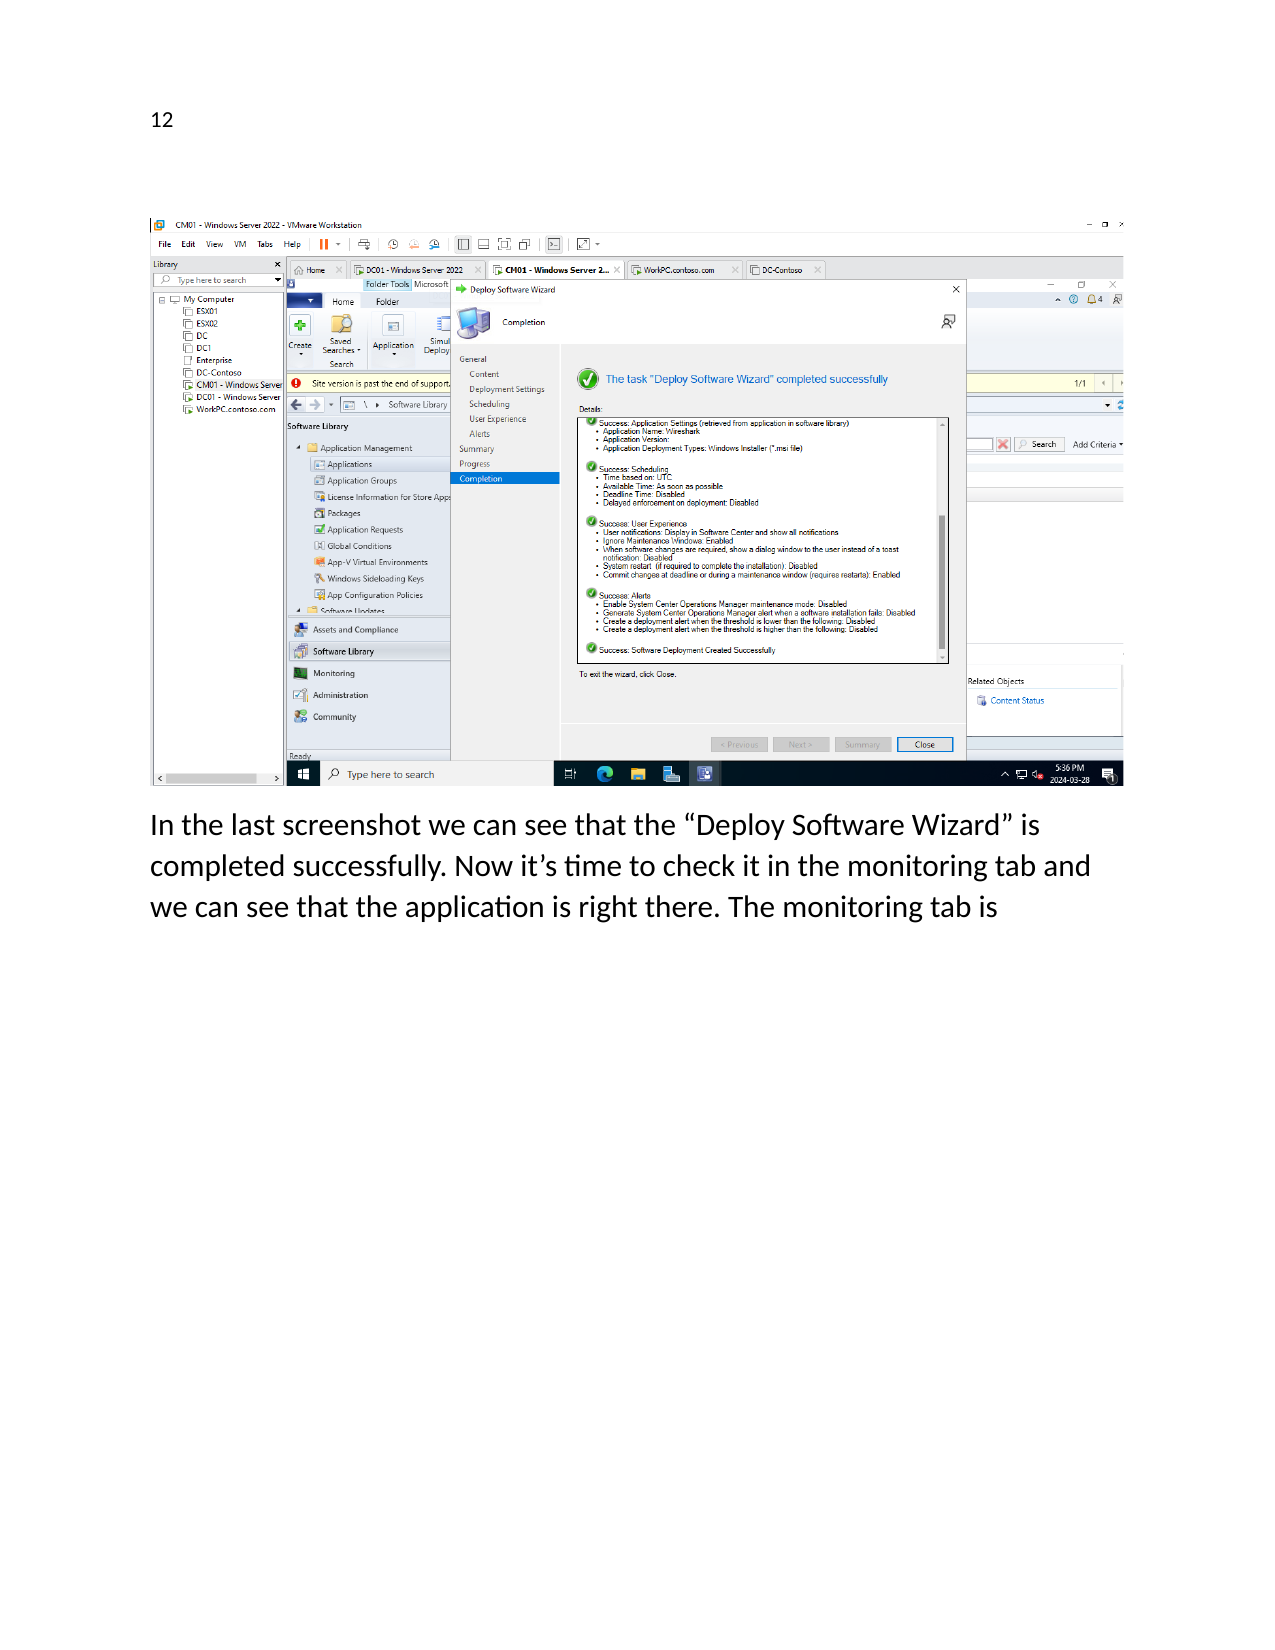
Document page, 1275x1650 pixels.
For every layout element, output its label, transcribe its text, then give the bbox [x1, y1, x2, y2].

picture [150, 218, 1124, 786]
text In the last screenshot we can see that the “Deploy Software Wizard” is completed successfully. Now it’s time to check it in the monitoring tab and we can see that the application is right there. The monitoring tab is important in identifying and resolving any issues with ease. [150, 805, 1125, 925]
